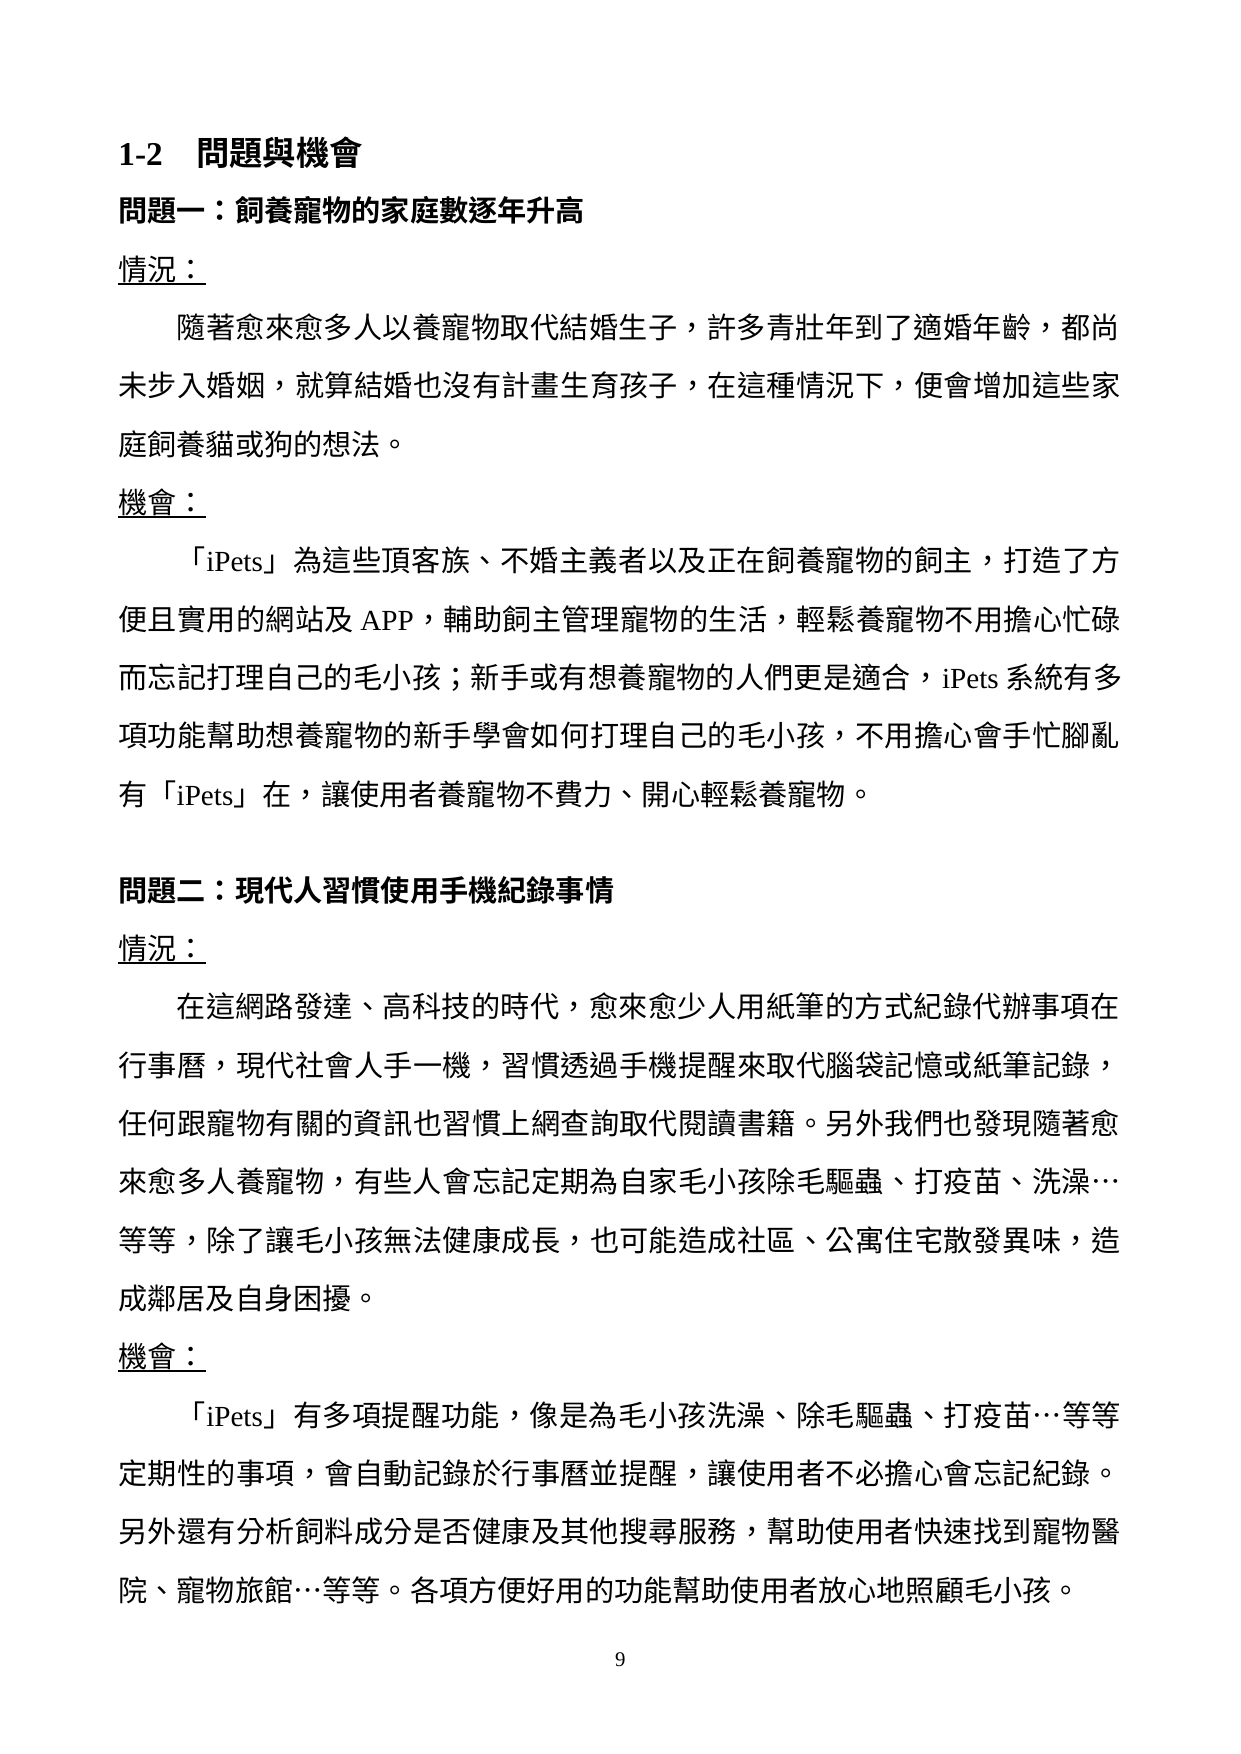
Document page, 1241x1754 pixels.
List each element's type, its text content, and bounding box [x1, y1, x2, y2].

text 「iPets」有多項提醒功能，像是為毛小孩洗澡、除毛驅蟲、打疫苗…等等定期性的事項，會自動記錄於行事曆並提醒，讓使用者不必擔心會忘記紀錄。另外還有分析飼料成分是否健康及其他搜尋服務，幫助使用者快速找到寵物醫院、寵物旅館…等等。各項方便好用的功能幫助使用者放心地照顧毛小孩。 [118, 1379, 1122, 1613]
text 隨著愈來愈多人以養寵物取代結婚生子，許多青壯年到了適婚年齡，都尚未步入婚姻，就算結婚也沒有計畫生育孩子，在這種情況下，便會增加這些家庭飼養貓或狗的想法。 [118, 292, 1122, 467]
text 情況： [118, 913, 1122, 971]
text 「iPets」為這些頂客族、不婚主義者以及正在飼養寵物的飼主，打造了方便且實用的網站及APP，輔助飼主管理寵物的生活，輕鬆養寵物不用擔心忙碌而忘記打理自己的毛小孩；新手或有想養寵物的人們更是適合，iPets系統有多項功能幫助想養寵物的新手學會如何打理自己的毛小孩，不用擔心會手忙腳亂。有「iPets」在，讓使用者養寵物不費力、開心輕鬆養寵物。 [118, 525, 1122, 817]
text 情況： [118, 233, 1122, 292]
text 問題二：現代人習慣使用手機紀錄事情 [118, 854, 1122, 913]
text 在這網路發達、高科技的時代，愈來愈少人用紙筆的方式紀錄代辦事項在行事曆，現代社會人手一機，習慣透過手機提醒來取代腦袋記憶或紙筆記錄，任何跟寵物有關的資訊也習慣上網查詢取代閱讀書籍。另外我們也發現隨著愈來愈多人養寵物，有些人會忘記定期為自家毛小孩除毛驅蟲、打疫苗、洗澡…等等，除了讓毛小孩無法健康成長，也可能造成社區、公寓住宅散發異味，造成鄰居及自身困擾。 [118, 971, 1122, 1321]
text 機會： [118, 467, 1122, 525]
text 機會： [118, 1321, 1122, 1379]
text 1-2 問題與機會 [118, 127, 1122, 175]
text 問題一：飼養寵物的家庭數逐年升高 [118, 175, 1122, 233]
